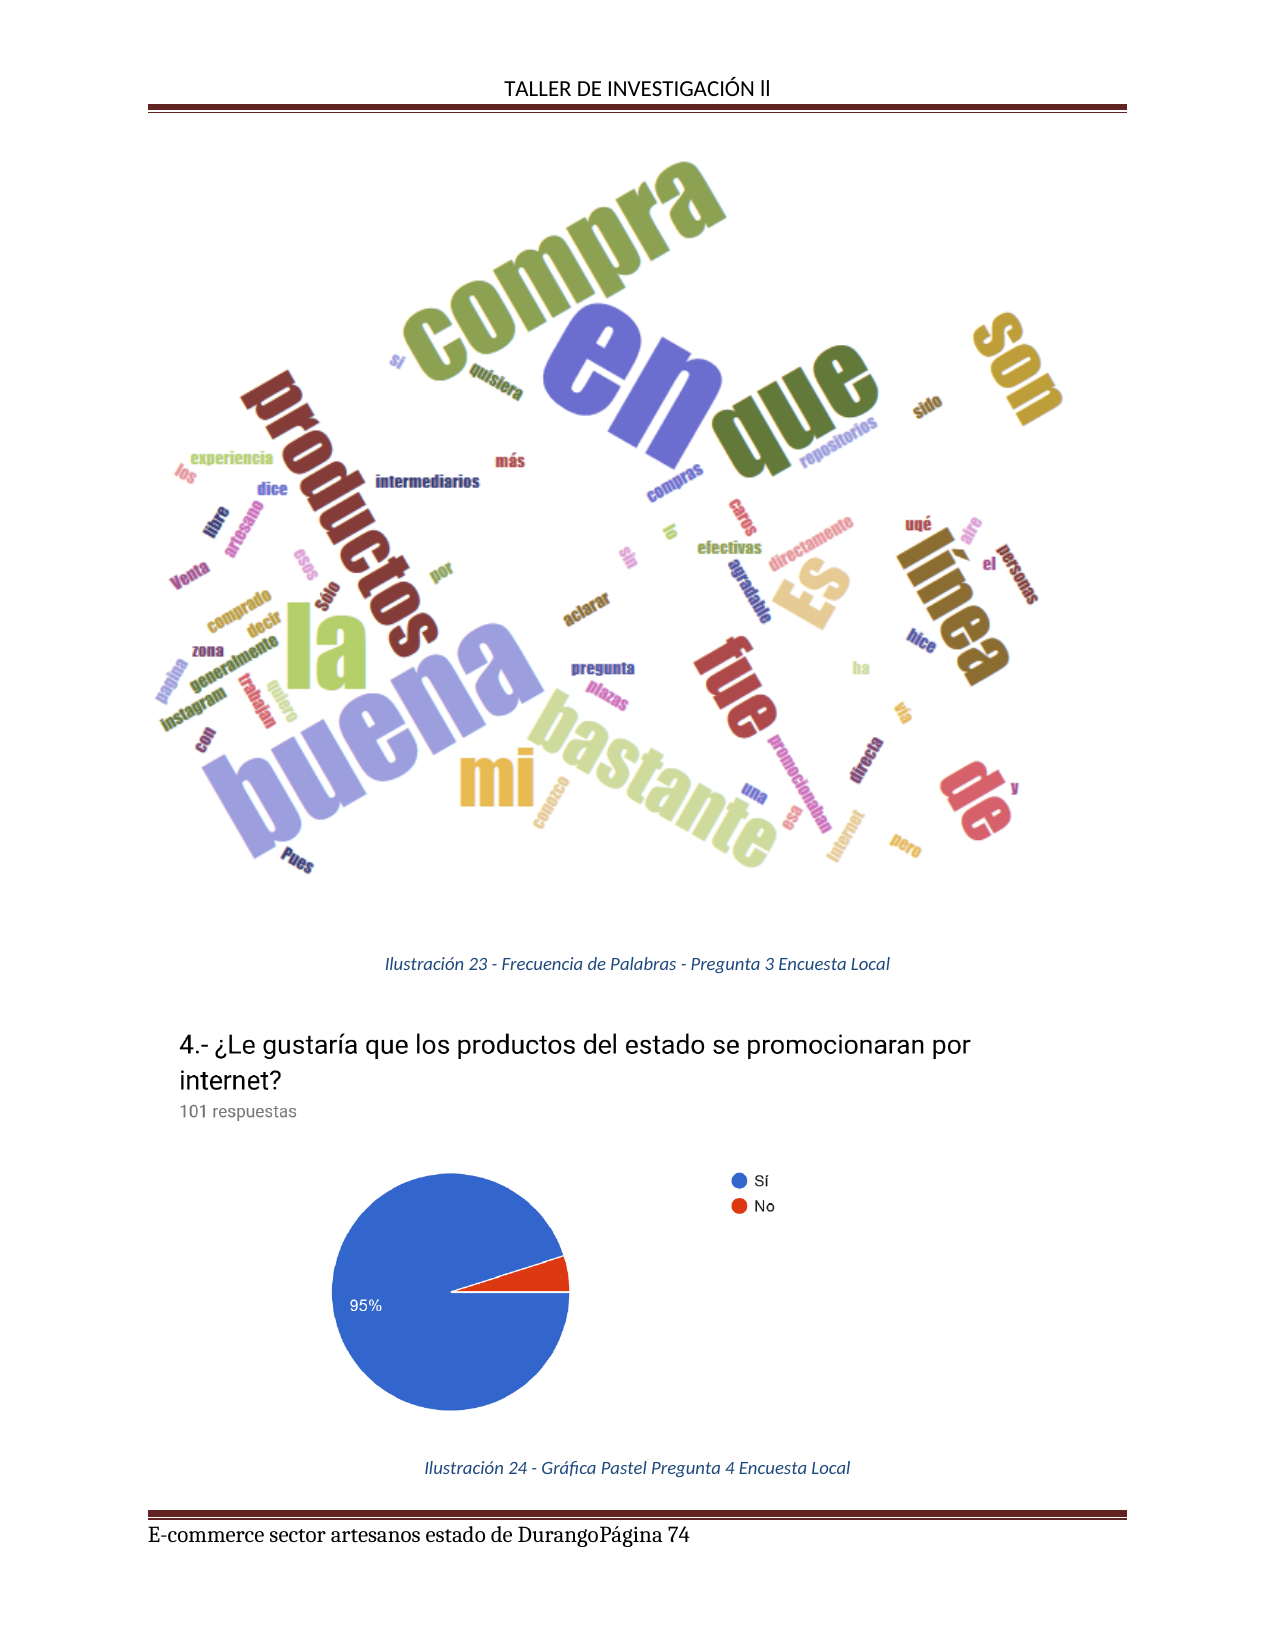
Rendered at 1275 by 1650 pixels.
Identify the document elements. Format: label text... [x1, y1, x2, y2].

picture [147, 995, 1069, 1456]
picture [147, 147, 1108, 927]
